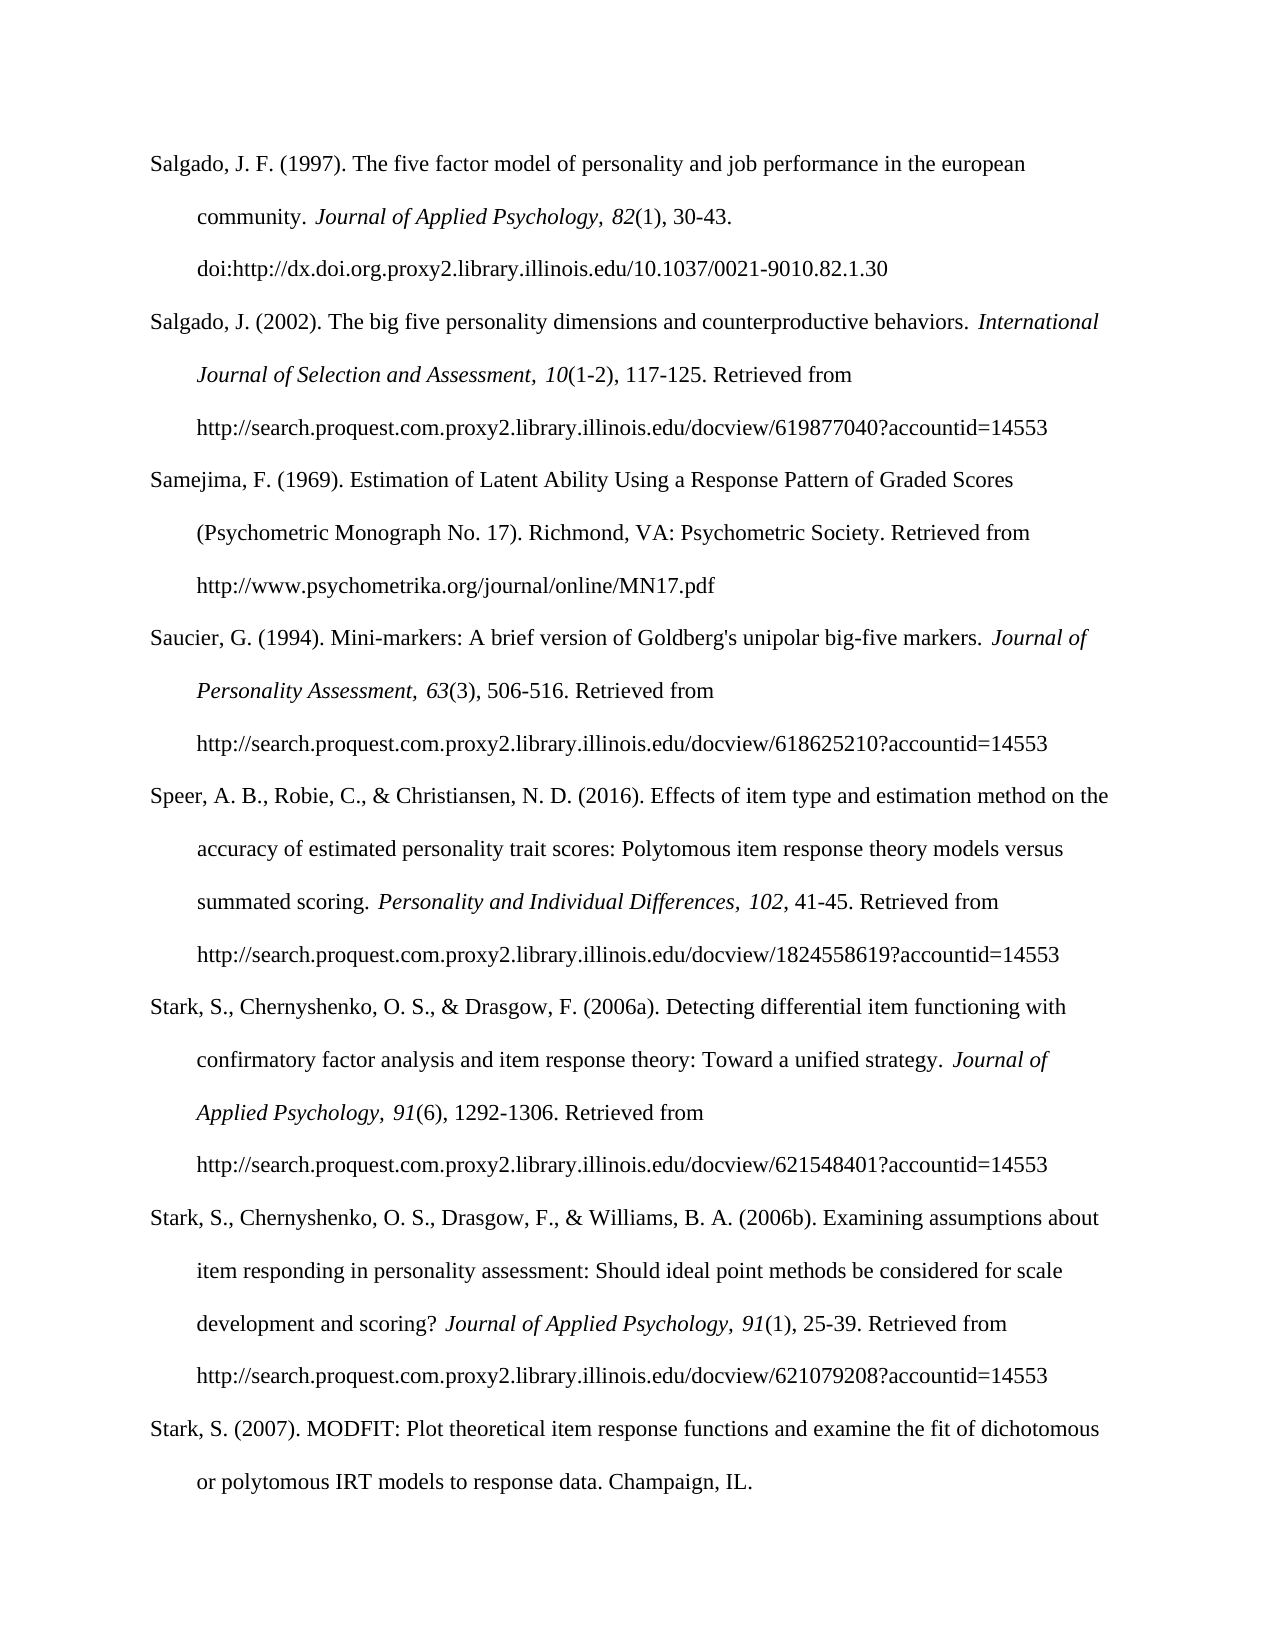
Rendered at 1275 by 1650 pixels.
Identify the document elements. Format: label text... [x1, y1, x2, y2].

text Salgado, J. F. (1997). The five factor model of personality and job performance in the european community. Journal of Applied Psychology, 82(1), 30-43. doi:http://dx.doi.org.proxy2.library.illinois.edu/10.1037/0021-9010.82.1.30 [150, 150, 1125, 282]
text Stark, S., Chernyshenko, O. S., & Drasgow, F. (2006a). Detecting differential item functioning with confirmatory factor analysis and item response theory: Toward a unified strategy. Journal of Applied Psychology, 91(6), 1292-1306. Retrieved from http://search.proquest.com.proxy2.library.illinois.edu/docview/621548401?accountid=14553 [150, 993, 1125, 1178]
text Salgado, J. (2002). The big five personality dimensions and counterproductive behaviors. International Journal of Selection and Assessment, 10(1-2), 117-125. Retrieved from http://search.proquest.com.proxy2.library.illinois.edu/docview/619877040?accountid=14553 [150, 308, 1125, 440]
text Saucier, G. (1994). Mini-markers: A brief version of Goldberg's unipolar big-five markers. Journal of Personality Assessment, 63(3), 506-516. Retrieved from http://search.proquest.com.proxy2.library.illinois.edu/docview/618625210?accountid=14553 [150, 624, 1125, 756]
text Speer, A. B., Robie, C., & Christiansen, N. D. (2016). Effects of item type and estimation method on the accuracy of estimated personality trait scores: Polytomous item response theory models versus summated scoring. Personality and Individual Differences, 102, 41-45. Retrieved from http://search.proquest.com.proxy2.library.illinois.edu/docview/1824558619?accountid=14553 [150, 782, 1125, 967]
text Stark, S. (2007). MODFIT: Plot theoretical item response functions and examine the fit of dichotomous or polytomous IRT models to response data. Champaign, IL. [150, 1415, 1125, 1494]
text Stark, S., Chernyshenko, O. S., Drasgow, F., & Williams, B. A. (2006b). Examining assumptions about item responding in personality assessment: Should ideal point methods be considered for scale development and scoring? Journal of Applied Psychology, 91(1), 25-39. Retrieved from http://search.proquest.com.proxy2.library.illinois.edu/docview/621079208?accountid=14553 [150, 1204, 1125, 1389]
text Samejima, F. (1969). Estimation of Latent Ability Using a Response Pattern of Graded Scores (Psychometric Monograph No. 17). Richmond, VA: Psychometric Society. Retrieved from http://www.psychometrika.org/journal/online/MN17.pdf [150, 466, 1125, 598]
